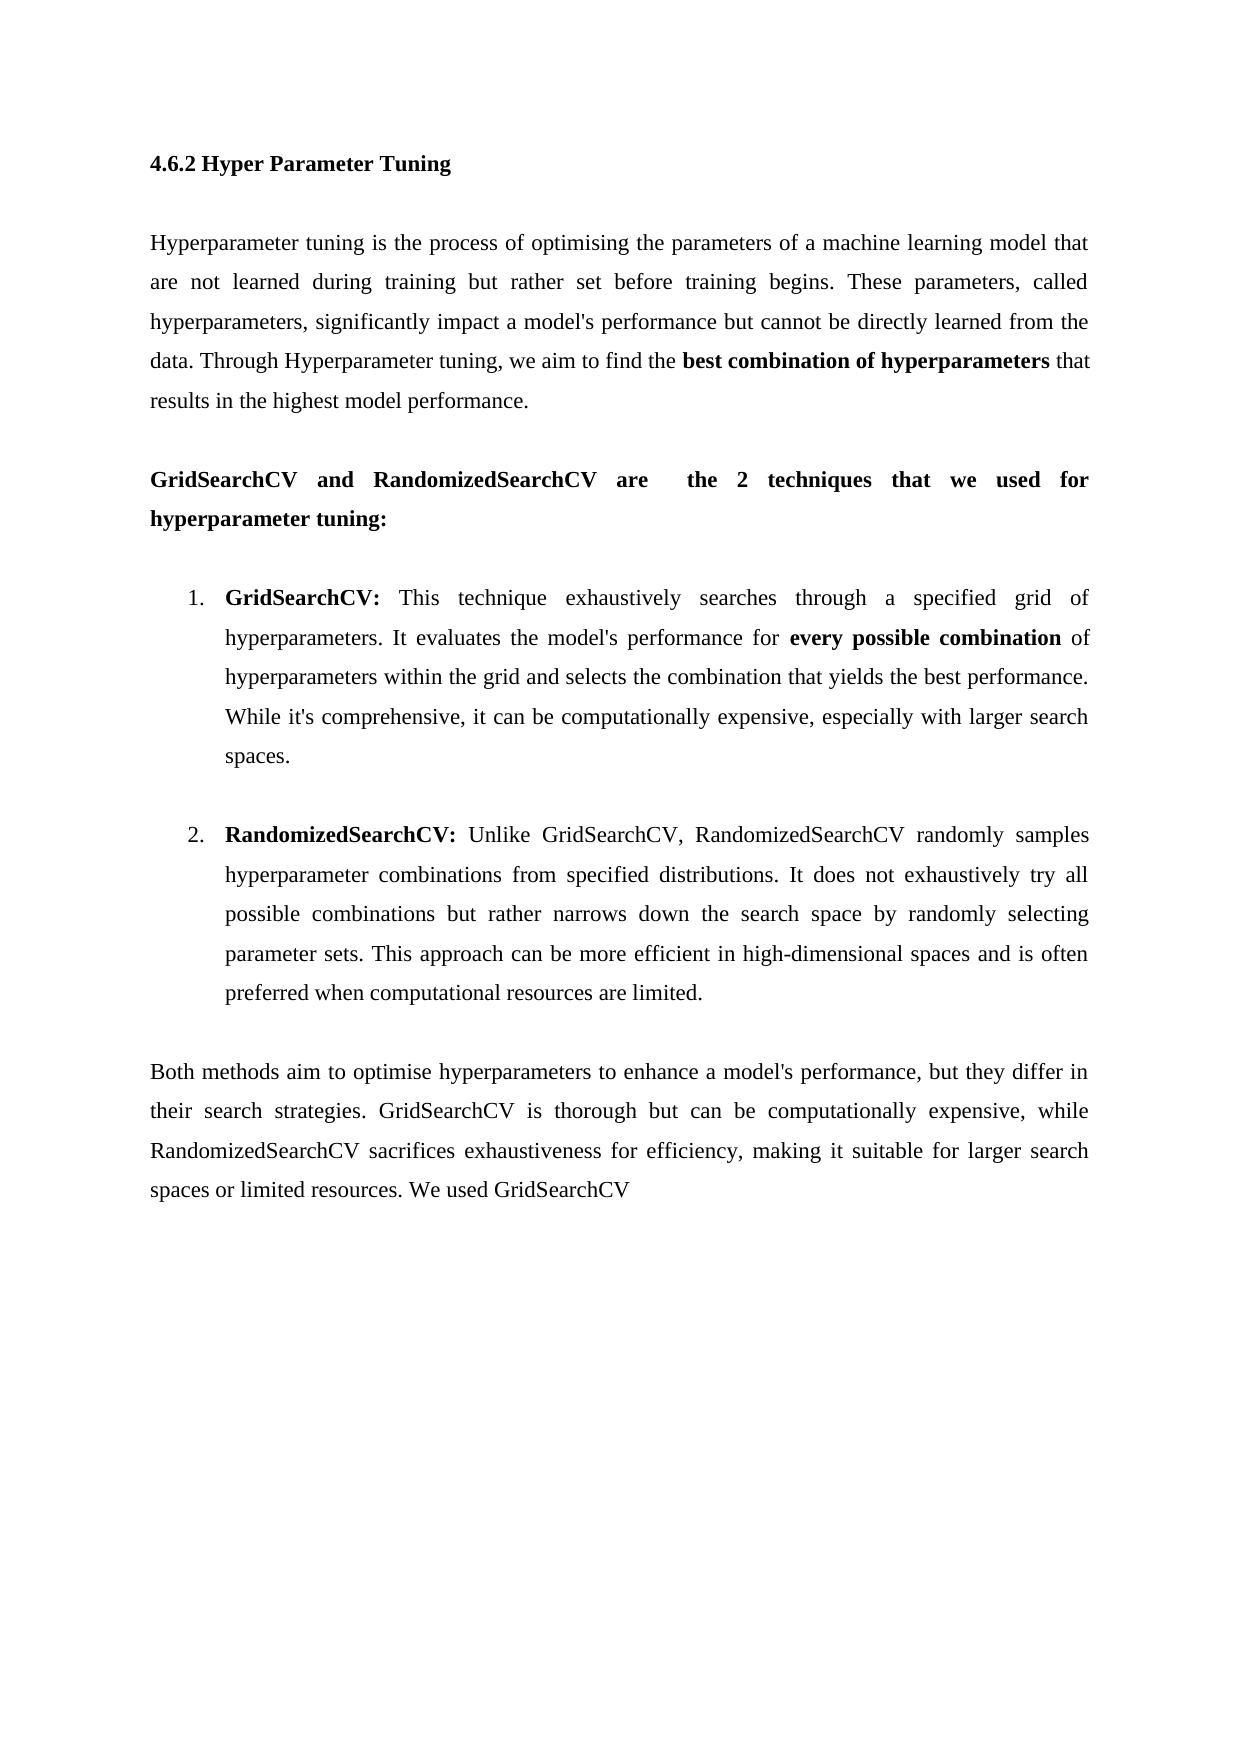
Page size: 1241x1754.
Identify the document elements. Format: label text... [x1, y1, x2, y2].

list GridSearchCV: This technique exhaustively searches through a specified grid of hyperparameters. It evaluates the model's performance for every possible combination of hyperparameters within the grid and selects the combination that yields the best performance. While it's comprehensive, it can be computationally expensive, especially with larger search spaces. [187, 584, 1090, 768]
text GridSearchCV and RandomizedSearchCV are the 2 techniques that we used for hyperparameter tuning: [150, 466, 1090, 532]
text Hyperparameter tuning is the process of optimising the parameters of a machine learning model that are not learned during training but rather set before training begins. These parameters, called hyperparameters, significantly impact a model's performance but cannot be directly learned from the data. Through Hyperparameter tuning, we aim to find the best combination of hyperparameters that results in the highest model performance. [150, 229, 1090, 413]
text Both methods aim to optimise hyperparameters to enhance a model's performance, but they differ in their search strategies. GridSearchCV is thorough but can be computationally expensive, while RandomizedSearchCV sacrifices exhaustiveness for efficiency, making it suitable for larger search spaces or limited resources. We used GridSearchCV [150, 1058, 1090, 1203]
subtitle 4.6.2 Hyper Parameter Tuning [150, 150, 1090, 176]
list RandomizedSearchCV: Unlike GridSearchCV, RandomizedSearchCV randomly samples hyperparameter combinations from specified distributions. It does not exhaustively try all possible combinations but rather narrows down the search space by randomly selecting parameter sets. This approach can be more efficient in high-dimensional spaces and is often preferred when computational resources are limited. [187, 821, 1090, 1005]
